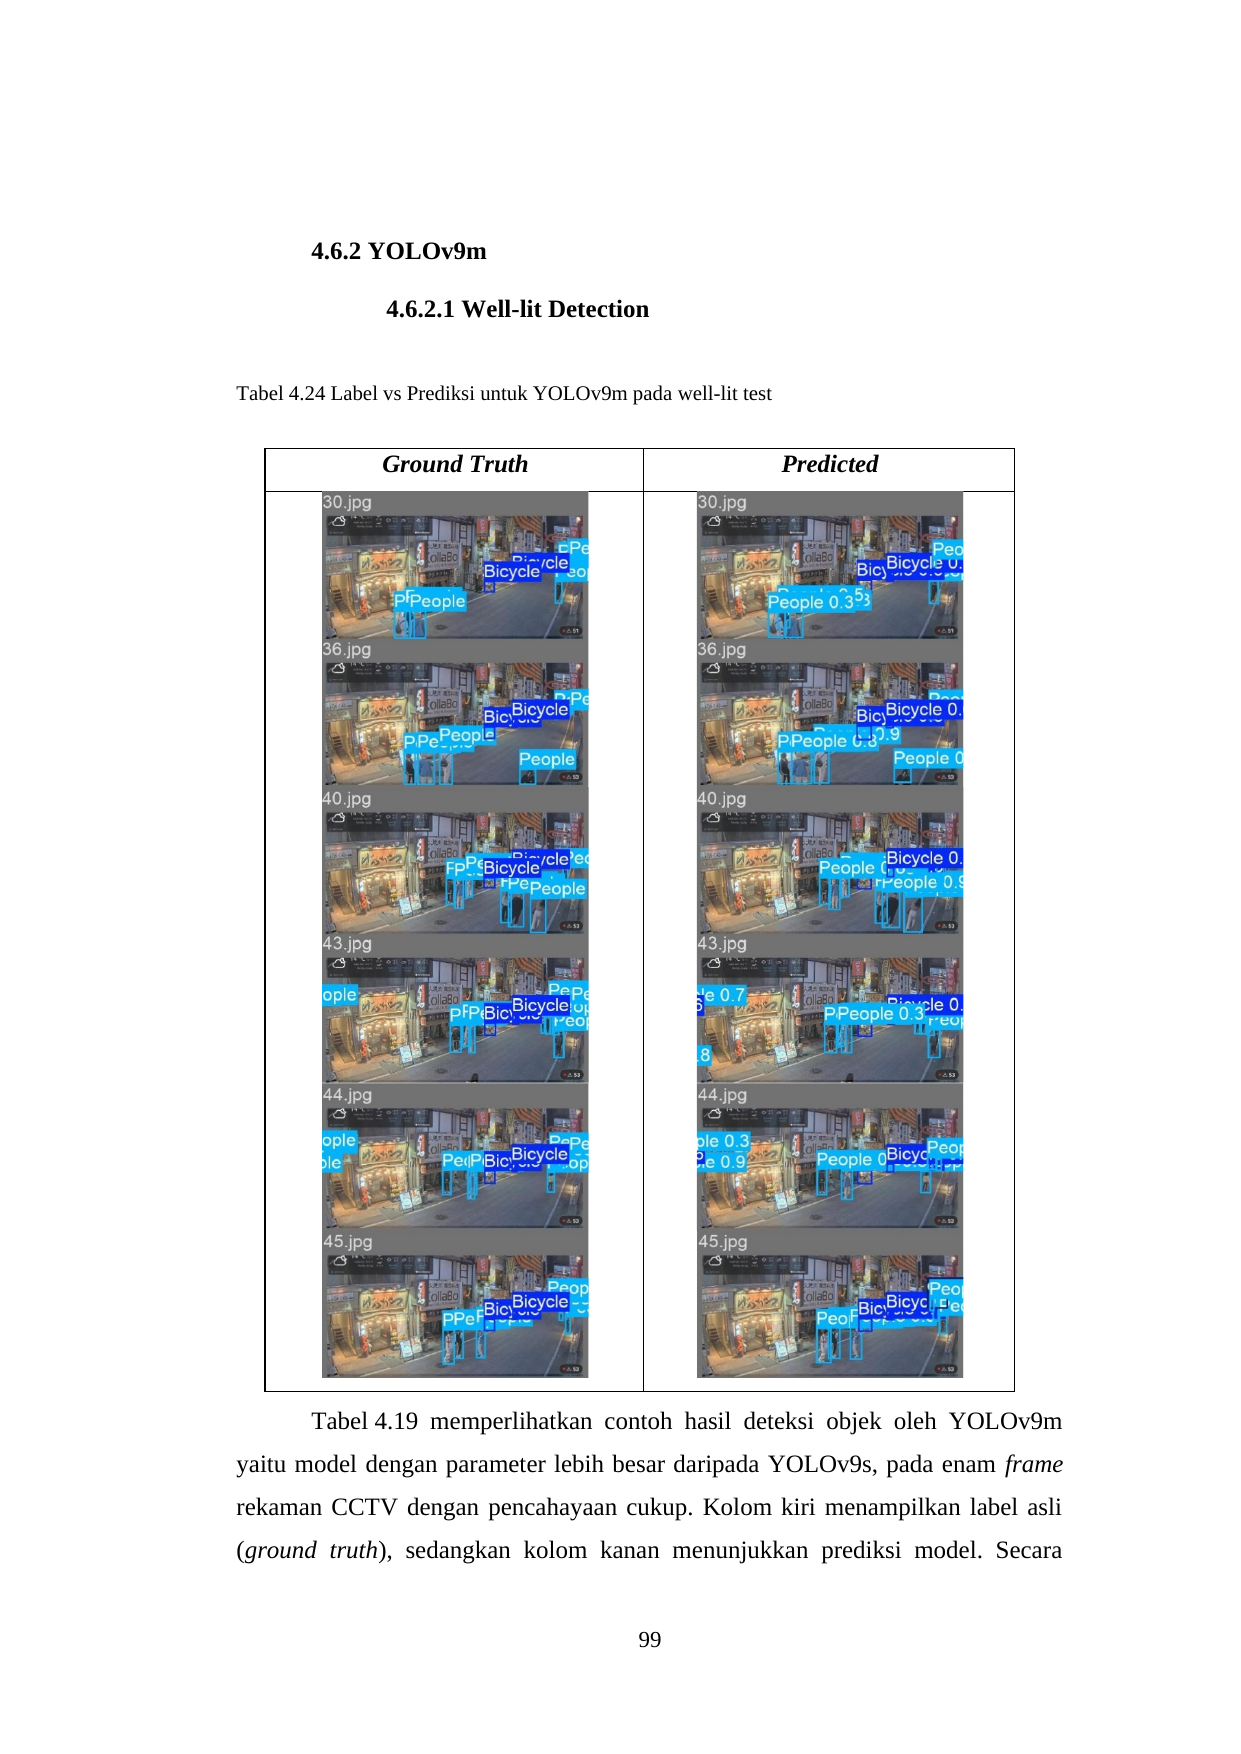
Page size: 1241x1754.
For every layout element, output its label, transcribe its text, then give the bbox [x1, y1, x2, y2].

table_header Ground Truth [266, 449, 643, 491]
table_header Predicted [644, 449, 1014, 491]
text Tabel 4.19 Label vs Prediksi untuk YOLOv9m pada well-lit test [236, 380, 1063, 404]
picture [944, 875, 953, 888]
subtitle 4.6.2 YOLOv9m [236, 236, 1063, 265]
picture [696, 491, 964, 1378]
table_cell [266, 492, 643, 1391]
picture [322, 491, 589, 1378]
picture [721, 1151, 732, 1168]
table_cell [644, 492, 1014, 1391]
picture [578, 1309, 589, 1313]
subtitle 4.6.2.1 Well-lit Detection [386, 294, 1063, 323]
picture [959, 876, 964, 888]
